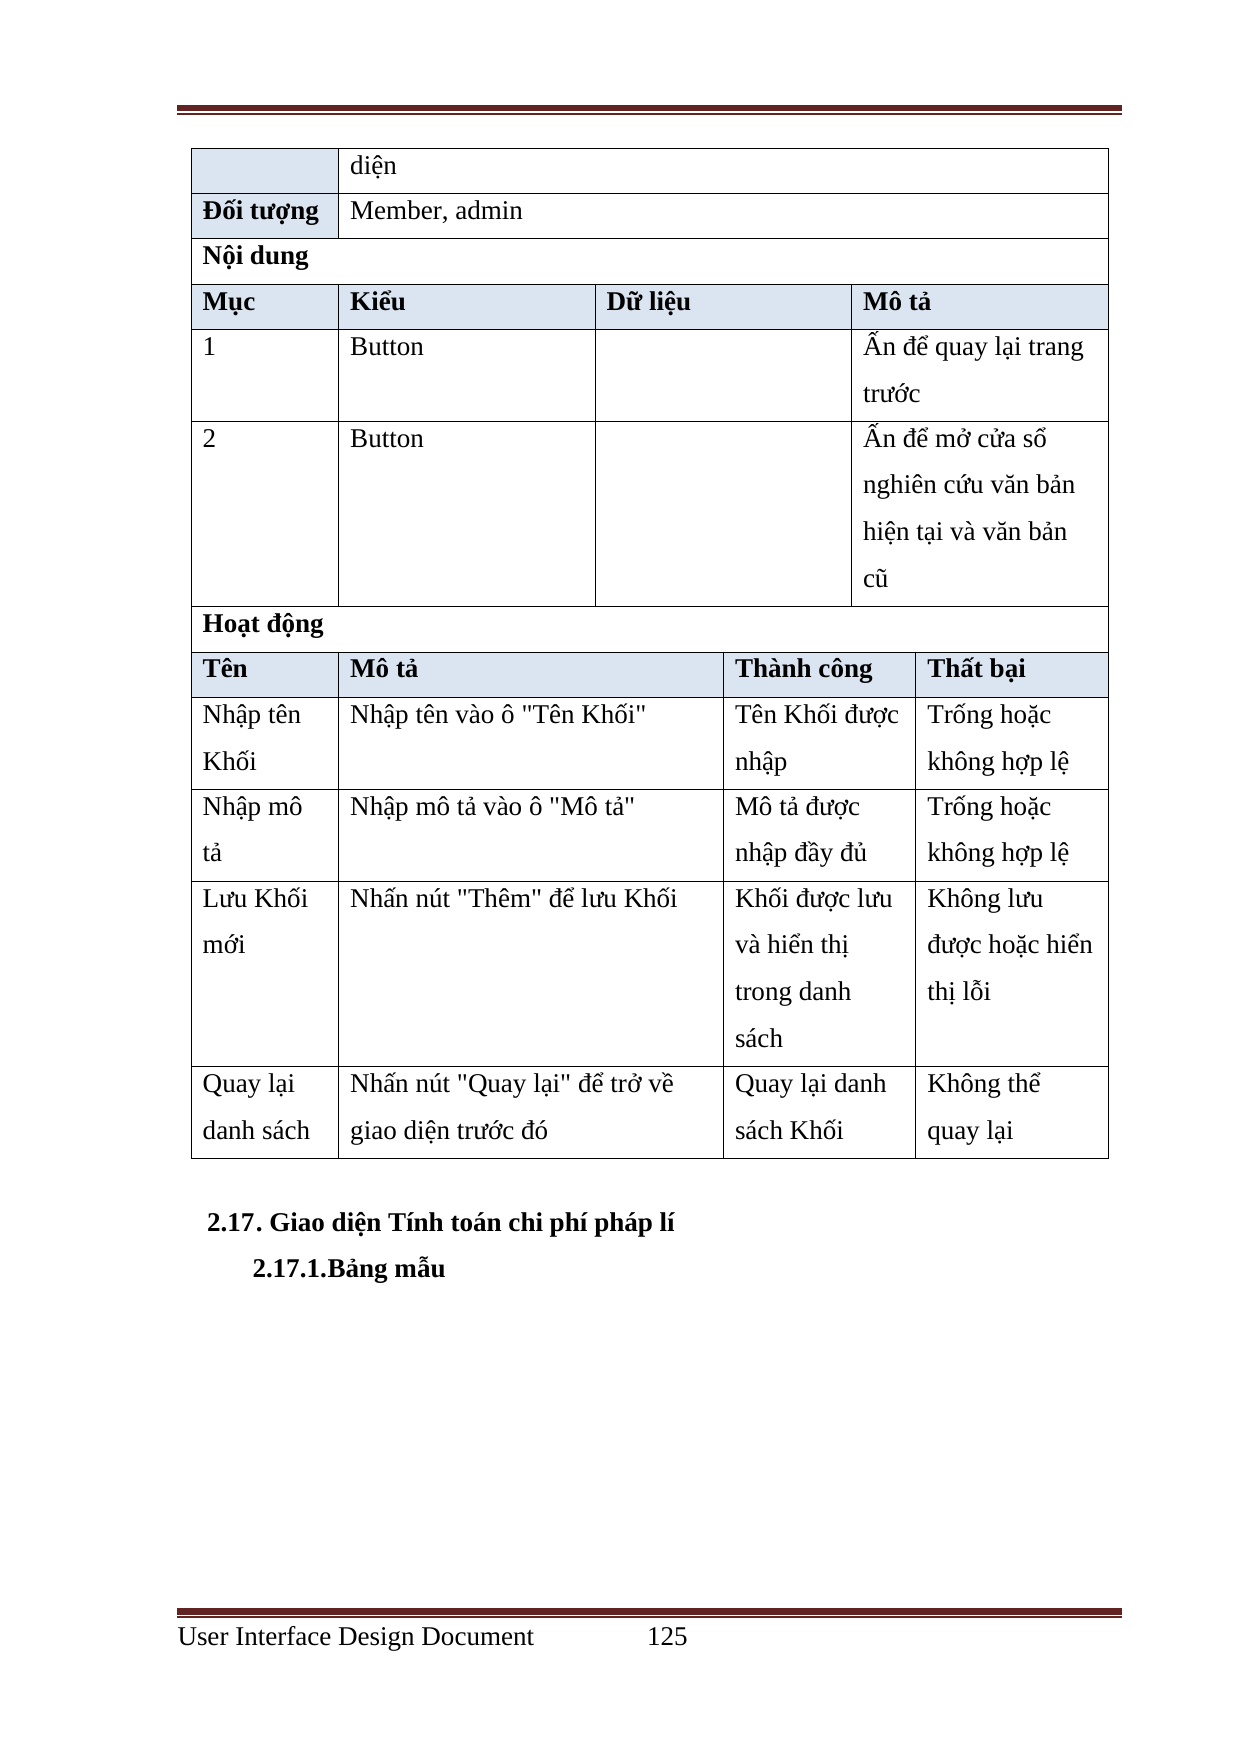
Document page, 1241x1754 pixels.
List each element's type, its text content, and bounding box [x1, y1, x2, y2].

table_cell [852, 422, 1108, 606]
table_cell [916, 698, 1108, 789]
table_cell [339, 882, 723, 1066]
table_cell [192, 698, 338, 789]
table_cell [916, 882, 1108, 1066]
list . Giao diện Tính toán chi phí pháp lí [207, 1206, 1122, 1237]
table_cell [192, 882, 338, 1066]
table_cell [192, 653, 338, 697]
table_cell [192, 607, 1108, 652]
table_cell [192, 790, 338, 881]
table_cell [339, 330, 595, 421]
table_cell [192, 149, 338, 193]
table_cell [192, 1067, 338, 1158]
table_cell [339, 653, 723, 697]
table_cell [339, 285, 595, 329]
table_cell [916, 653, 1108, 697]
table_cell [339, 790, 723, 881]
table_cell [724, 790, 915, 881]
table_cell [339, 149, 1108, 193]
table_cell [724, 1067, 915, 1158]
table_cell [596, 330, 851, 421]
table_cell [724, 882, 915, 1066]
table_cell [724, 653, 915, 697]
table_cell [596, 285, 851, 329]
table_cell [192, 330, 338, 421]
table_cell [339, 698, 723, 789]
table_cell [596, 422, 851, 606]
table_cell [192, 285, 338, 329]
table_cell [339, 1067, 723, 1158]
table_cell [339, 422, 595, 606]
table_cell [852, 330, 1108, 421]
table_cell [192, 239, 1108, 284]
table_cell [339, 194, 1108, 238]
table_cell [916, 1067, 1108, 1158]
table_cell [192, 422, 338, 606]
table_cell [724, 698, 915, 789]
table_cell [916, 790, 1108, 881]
list Bảng mẫu [224, 1252, 1122, 1284]
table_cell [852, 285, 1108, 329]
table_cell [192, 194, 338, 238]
